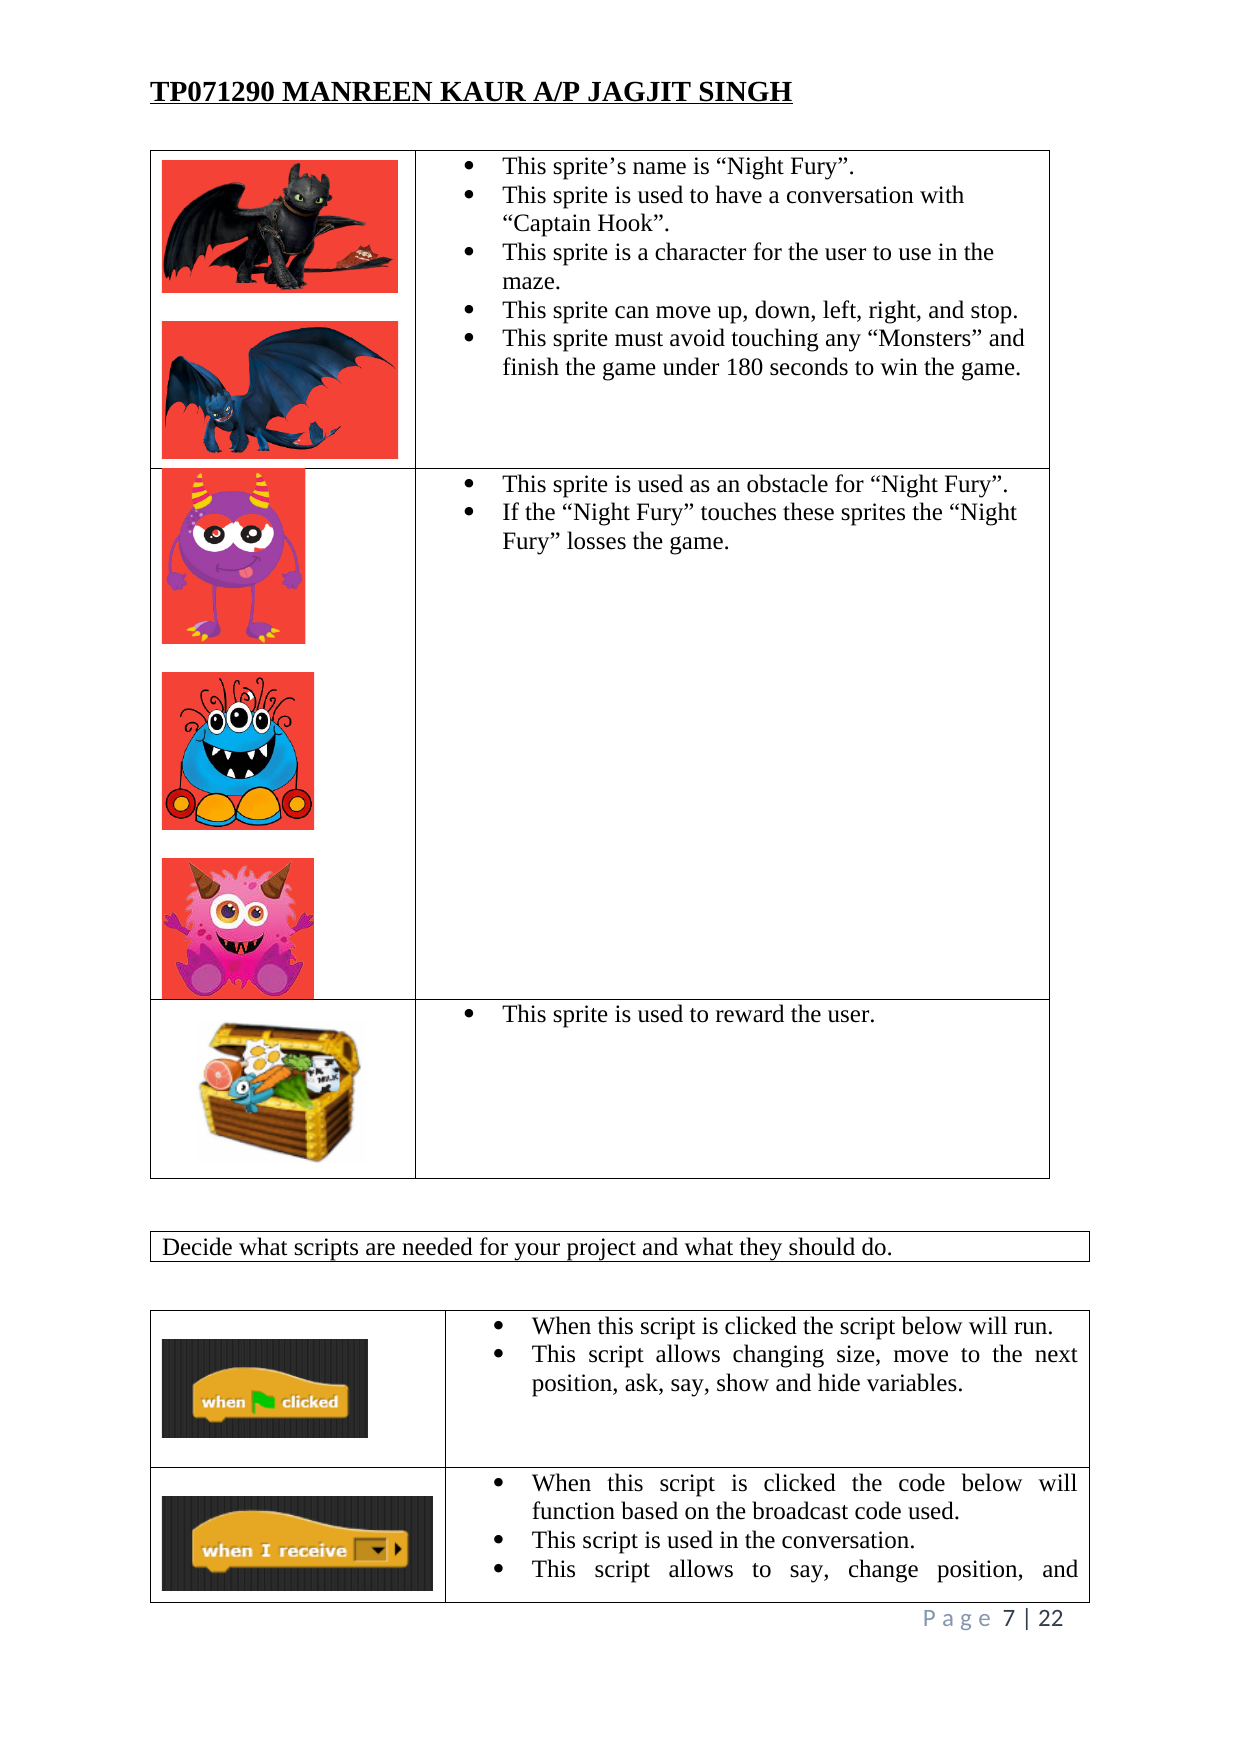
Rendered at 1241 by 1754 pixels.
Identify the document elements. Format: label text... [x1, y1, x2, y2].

picture [161, 321, 399, 459]
table_cell This sprite is used to reward the user. [416, 1000, 1049, 1177]
table_cell [151, 469, 415, 998]
table_header When this script is clicked the script below will run. This script allows changing size, move to the next position, ask, say, show and hide variables. [446, 1311, 1089, 1467]
table_cell [151, 1000, 415, 1177]
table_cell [446, 1468, 1089, 1602]
picture [161, 1002, 392, 1175]
table_cell This sprite is used as an obstacle for “Night Fury”. If the “Night Fury” touches these sprites the “Night Fury” losses the game. [416, 469, 1049, 998]
table_header [151, 1311, 445, 1467]
picture [161, 468, 306, 644]
picture [161, 858, 314, 999]
table_cell This sprite’s name is “Night Fury”. This sprite is used to have a conversation with “Captain Hook”. This sprite is a character for the user to use in the maze. This sprite can move up, down, left, right, and stop. This sprite must avoid touching any “Monsters” and finish the game under 180 seconds to win the game. [416, 151, 1049, 468]
picture [161, 1496, 433, 1591]
picture [161, 1339, 368, 1438]
table_header Decide what scripts are needed for your project and what they should do. [151, 1232, 1089, 1261]
table_cell [151, 151, 415, 468]
picture [161, 672, 315, 830]
table_cell [151, 1468, 445, 1602]
picture [161, 160, 398, 293]
